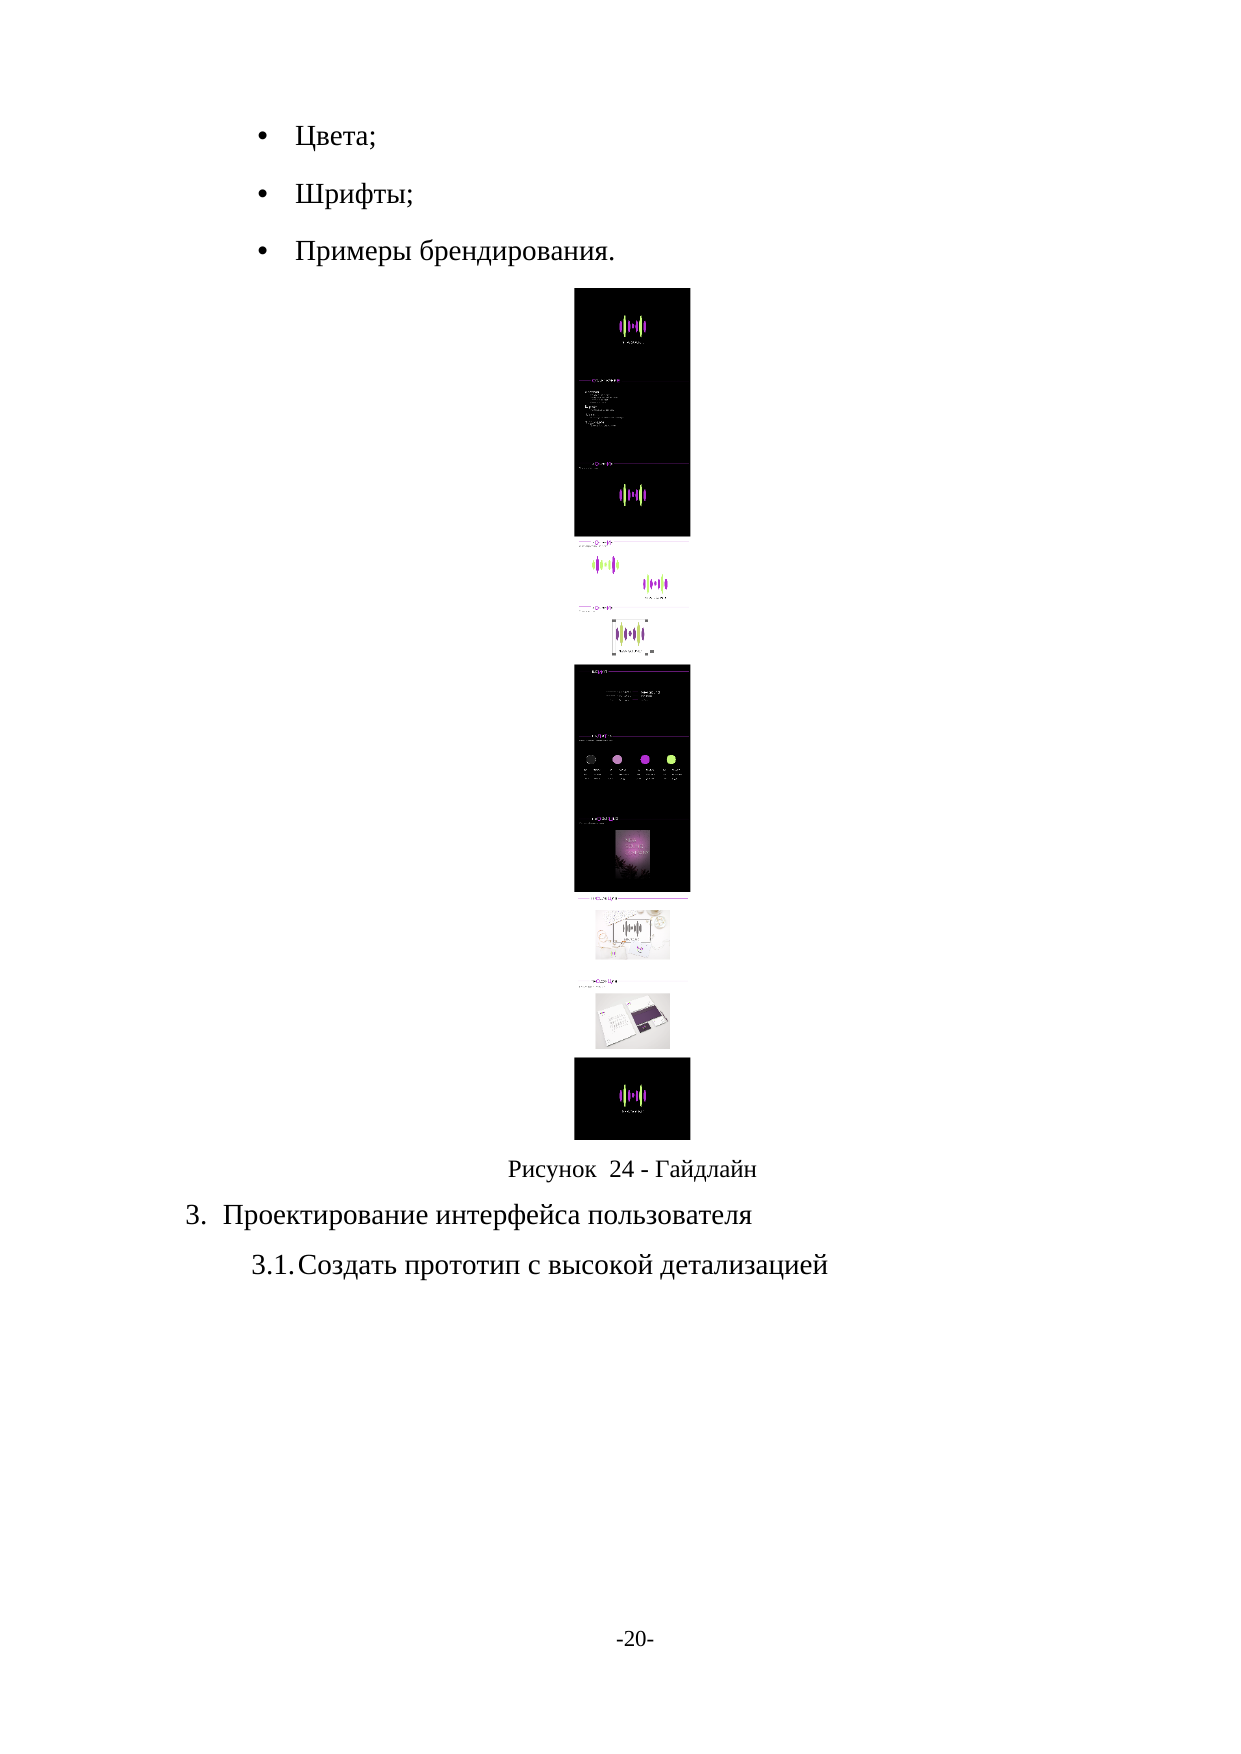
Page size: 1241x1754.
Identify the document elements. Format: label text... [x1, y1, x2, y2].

picture [574, 288, 691, 1140]
list Примеры брендирования. [257, 233, 1123, 267]
list Шрифты; [257, 176, 1123, 209]
list Цвета; [257, 118, 1123, 152]
text Рисунок 24 - Гайдлайн [148, 1154, 1117, 1183]
list Проектирование интерфейса пользователя [185, 1197, 1116, 1231]
list Создать прототип с высокой детализацией [148, 1247, 1116, 1281]
